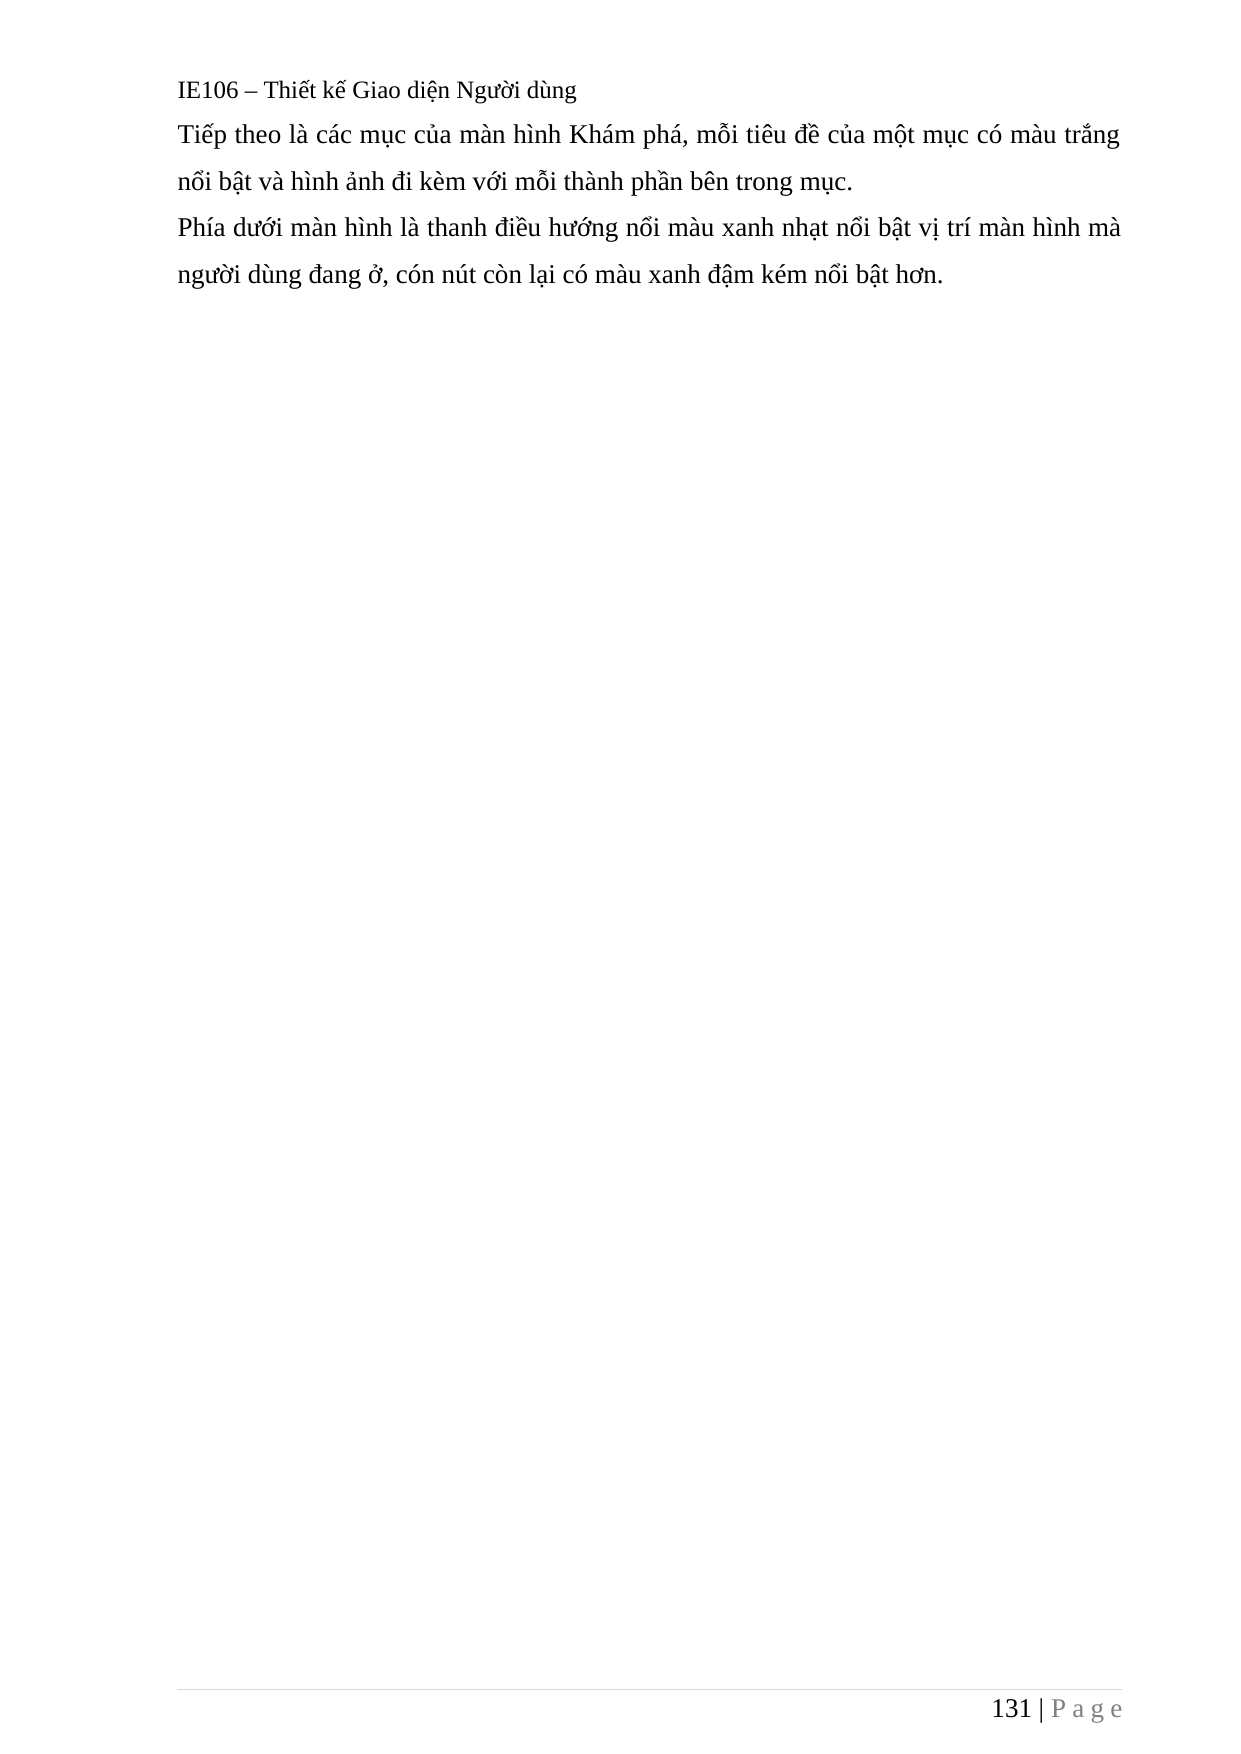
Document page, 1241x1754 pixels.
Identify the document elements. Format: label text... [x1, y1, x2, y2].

text Phía dưới màn hình là thanh điều hướng nổi màu xanh nhạt nổi bật vị trí màn hình mà người dùng đang ở, cón nút còn lại có màu xanh đậm kém nổi bật hơn. [177, 211, 1122, 289]
text Tiếp theo là các mục của màn hình Khám phá, mỗi tiêu đề của một mục có màu trắng nổi bật và hình ảnh đi kèm với mỗi thành phần bên trong mục. [177, 118, 1122, 196]
